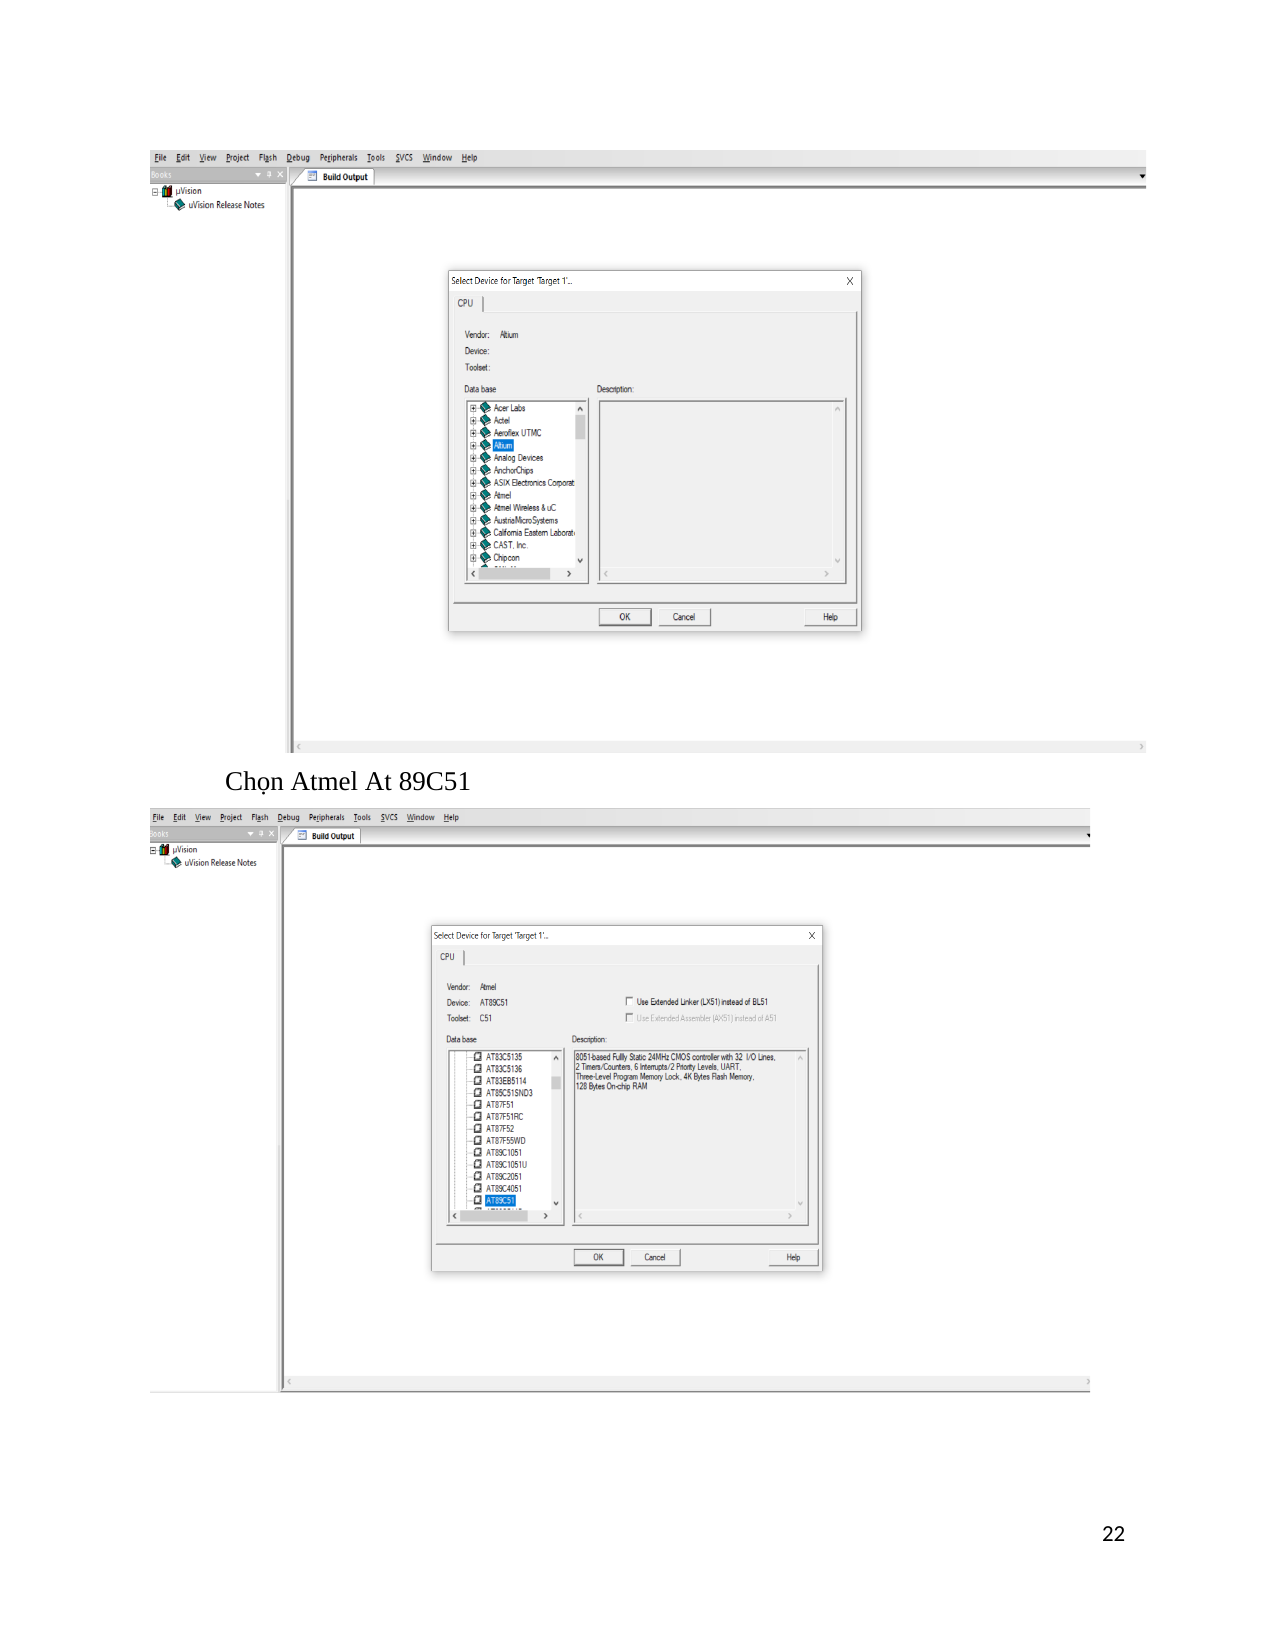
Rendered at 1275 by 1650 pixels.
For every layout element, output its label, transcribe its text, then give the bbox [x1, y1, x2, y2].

text Chọn Atmel At 89C51 [150, 765, 1125, 796]
picture [150, 150, 1147, 753]
picture [150, 808, 1091, 1393]
